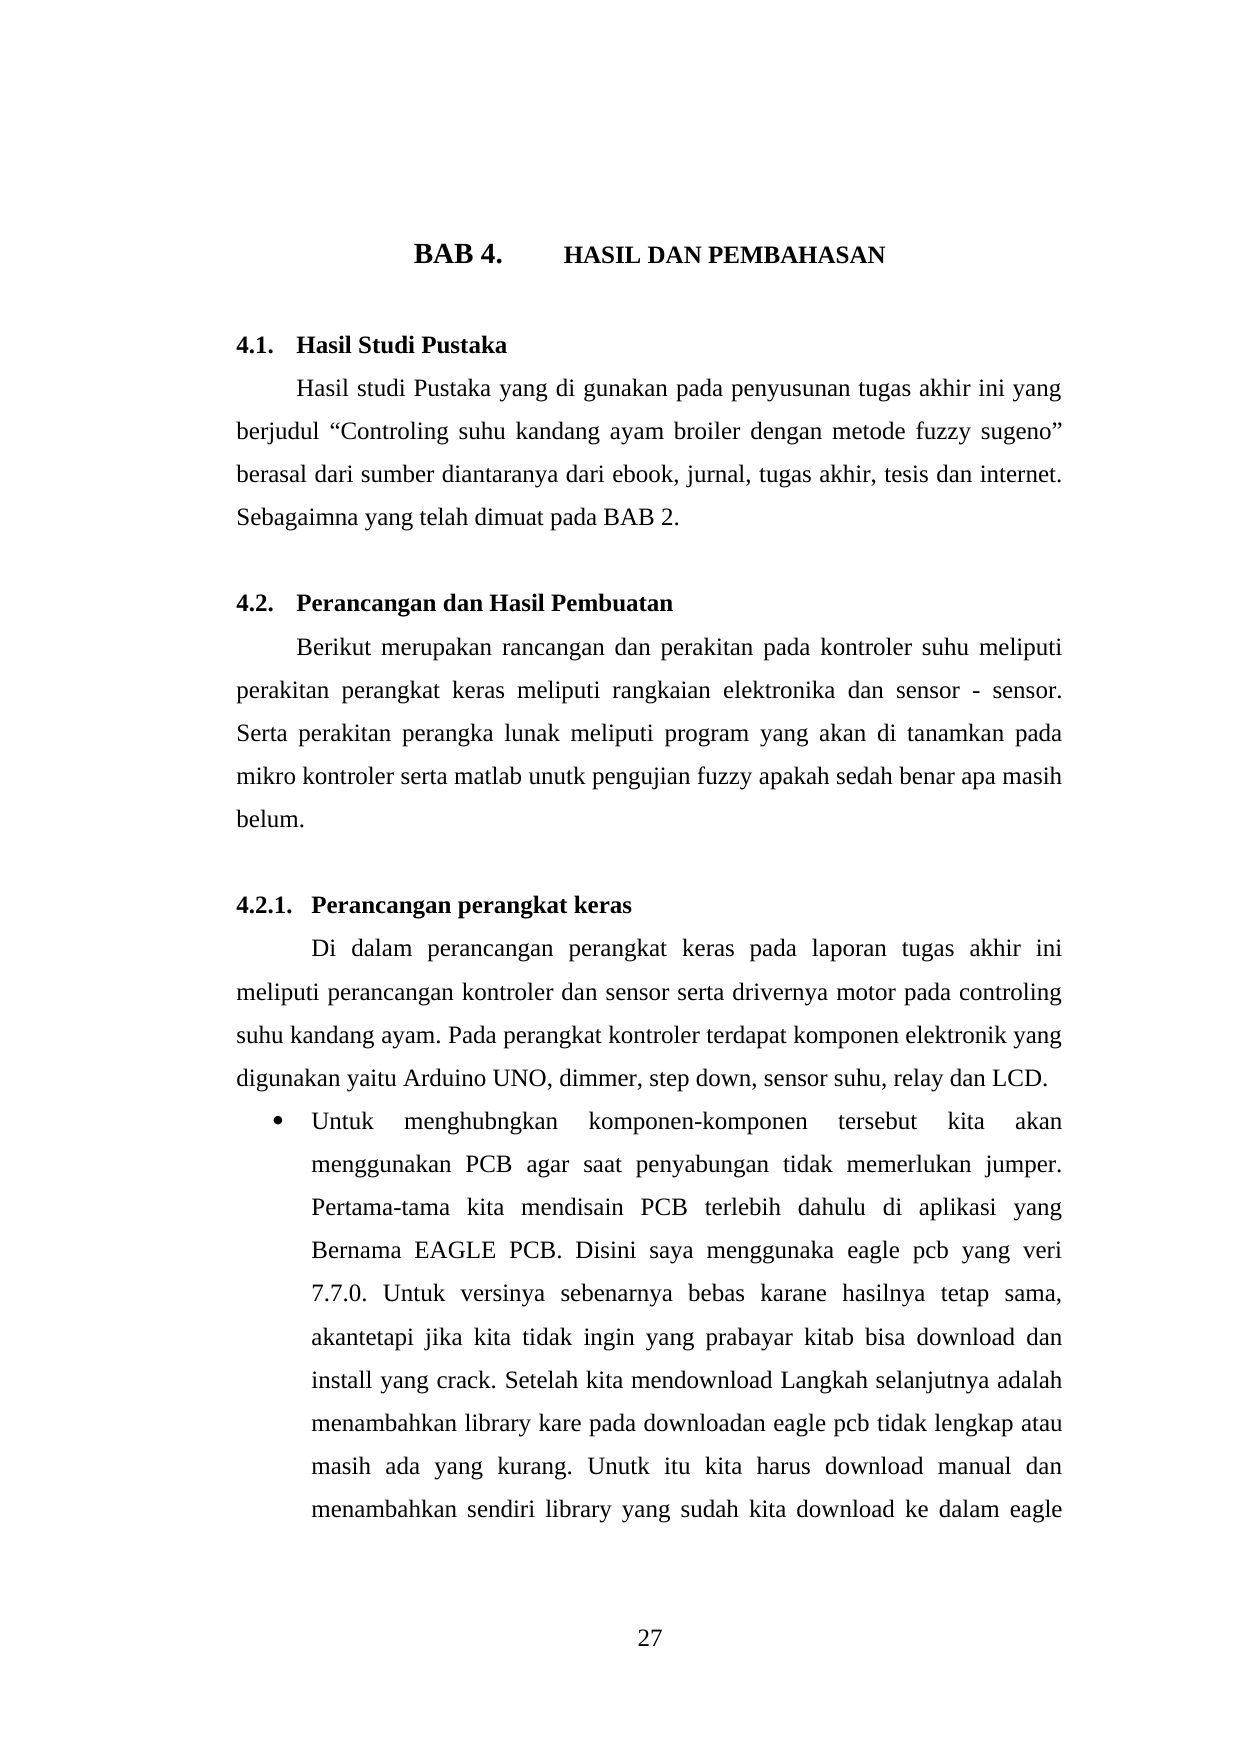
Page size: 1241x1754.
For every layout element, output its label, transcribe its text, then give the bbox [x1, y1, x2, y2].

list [274, 1106, 1063, 1523]
text Hasil studi Pustaka yang di gunakan pada penyusunan tugas akhir ini yang berjudul “Controling suhu kandang ayam broiler dengan metode fuzzy sugeno” berasal dari sumber diantaranya dari ebook, jurnal, tugas akhir, tesis dan internet. Sebagaimna yang telah dimuat pada BAB 2. [236, 373, 1063, 531]
text Berikut merupakan rancangan dan perakitan pada kontroler suhu meliputi perakitan perangkat keras meliputi rangkaian elektronika dan sensor - sensor. Serta perakitan perangka lunak meliputi program yang akan di tanamkan pada mikro kontroler serta matlab unutk pengujian fuzzy apakah sedah benar apa masih belum. [236, 632, 1063, 833]
subtitle HASIL DAN PEMBAHASAN [236, 236, 1063, 270]
subtitle Perancangan perangkat keras [236, 890, 1063, 919]
text Di dalam perancangan perangkat keras pada laporan tugas akhir ini meliputi perancangan kontroler dan sensor serta drivernya motor pada controling suhu kandang ayam. Pada perangkat kontroler terdapat komponen elektronik yang digunakan yaitu Arduino UNO, dimmer, step down, sensor suhu, relay dan LCD. [236, 933, 1063, 1092]
subtitle Perancangan dan Hasil Pembuatan [236, 588, 1063, 617]
subtitle Hasil Studi Pustaka [236, 330, 1063, 358]
